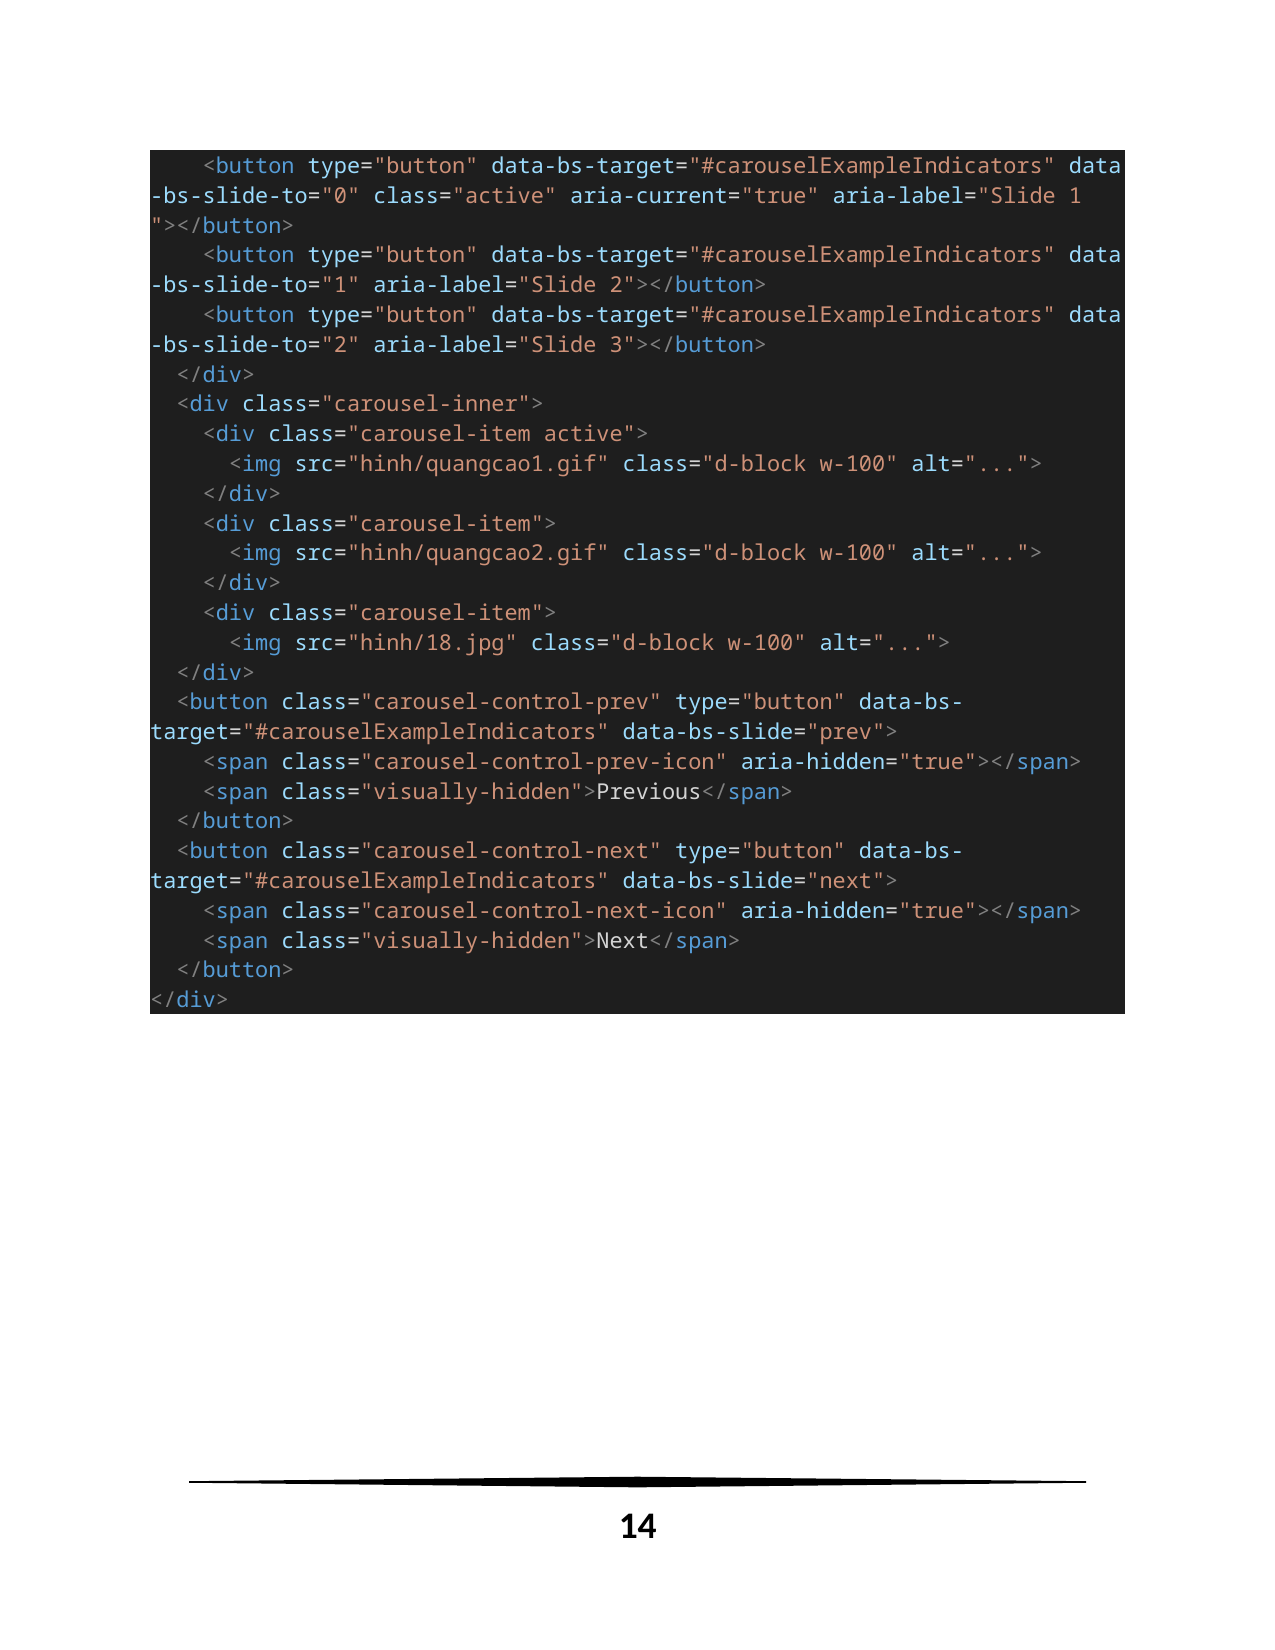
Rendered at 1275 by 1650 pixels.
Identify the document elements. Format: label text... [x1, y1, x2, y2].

text <div class="carousel-item"> [150, 597, 1125, 627]
text <img src="hinh/18.jpg" class="d-block w-100" alt="..."> [150, 627, 1125, 656]
text <img src="hinh/quangcao1.gif" class="d-block w-100" alt="..."> [150, 448, 1125, 478]
text <button class="carousel-control-next" type="button" data-bs-target="#carouselExampleIndicators" data-bs-slide="next"> [150, 835, 1125, 895]
text </div> [150, 358, 1125, 388]
text <div class="carousel-inner"> [150, 388, 1125, 418]
text <span class="visually-hidden">Previous</span> [150, 776, 1125, 805]
text <button type="button" data-bs-target="#carouselExampleIndicators" data-bs-slide-to="1" aria-label="Slide 2"></button> [150, 239, 1125, 299]
text <div class="carousel-item"> [150, 507, 1125, 537]
text </button> [150, 954, 1125, 984]
text <button type="button" data-bs-target="#carouselExampleIndicators" data-bs-slide-to="0" class="active" aria-current="true" aria-label="Slide 1"></button> [150, 150, 1125, 239]
text <div class="carousel-item active"> [150, 418, 1125, 448]
text <span class="carousel-control-next-icon" aria-hidden="true"></span> [150, 895, 1125, 924]
text <span class="carousel-control-prev-icon" aria-hidden="true"></span> [150, 746, 1125, 776]
text </button> [150, 805, 1125, 835]
text </div> [150, 567, 1125, 597]
text <button class="carousel-control-prev" type="button" data-bs-target="#carouselExampleIndicators" data-bs-slide="prev"> [150, 686, 1125, 746]
text </div> [150, 478, 1125, 507]
text <span class="visually-hidden">Next</span> [150, 924, 1125, 954]
text <button type="button" data-bs-target="#carouselExampleIndicators" data-bs-slide-to="2" aria-label="Slide 3"></button> [150, 299, 1125, 358]
text <img src="hinh/quangcao2.gif" class="d-block w-100" alt="..."> [150, 537, 1125, 567]
text </div> [150, 656, 1125, 686]
text </div> [150, 984, 1125, 1014]
